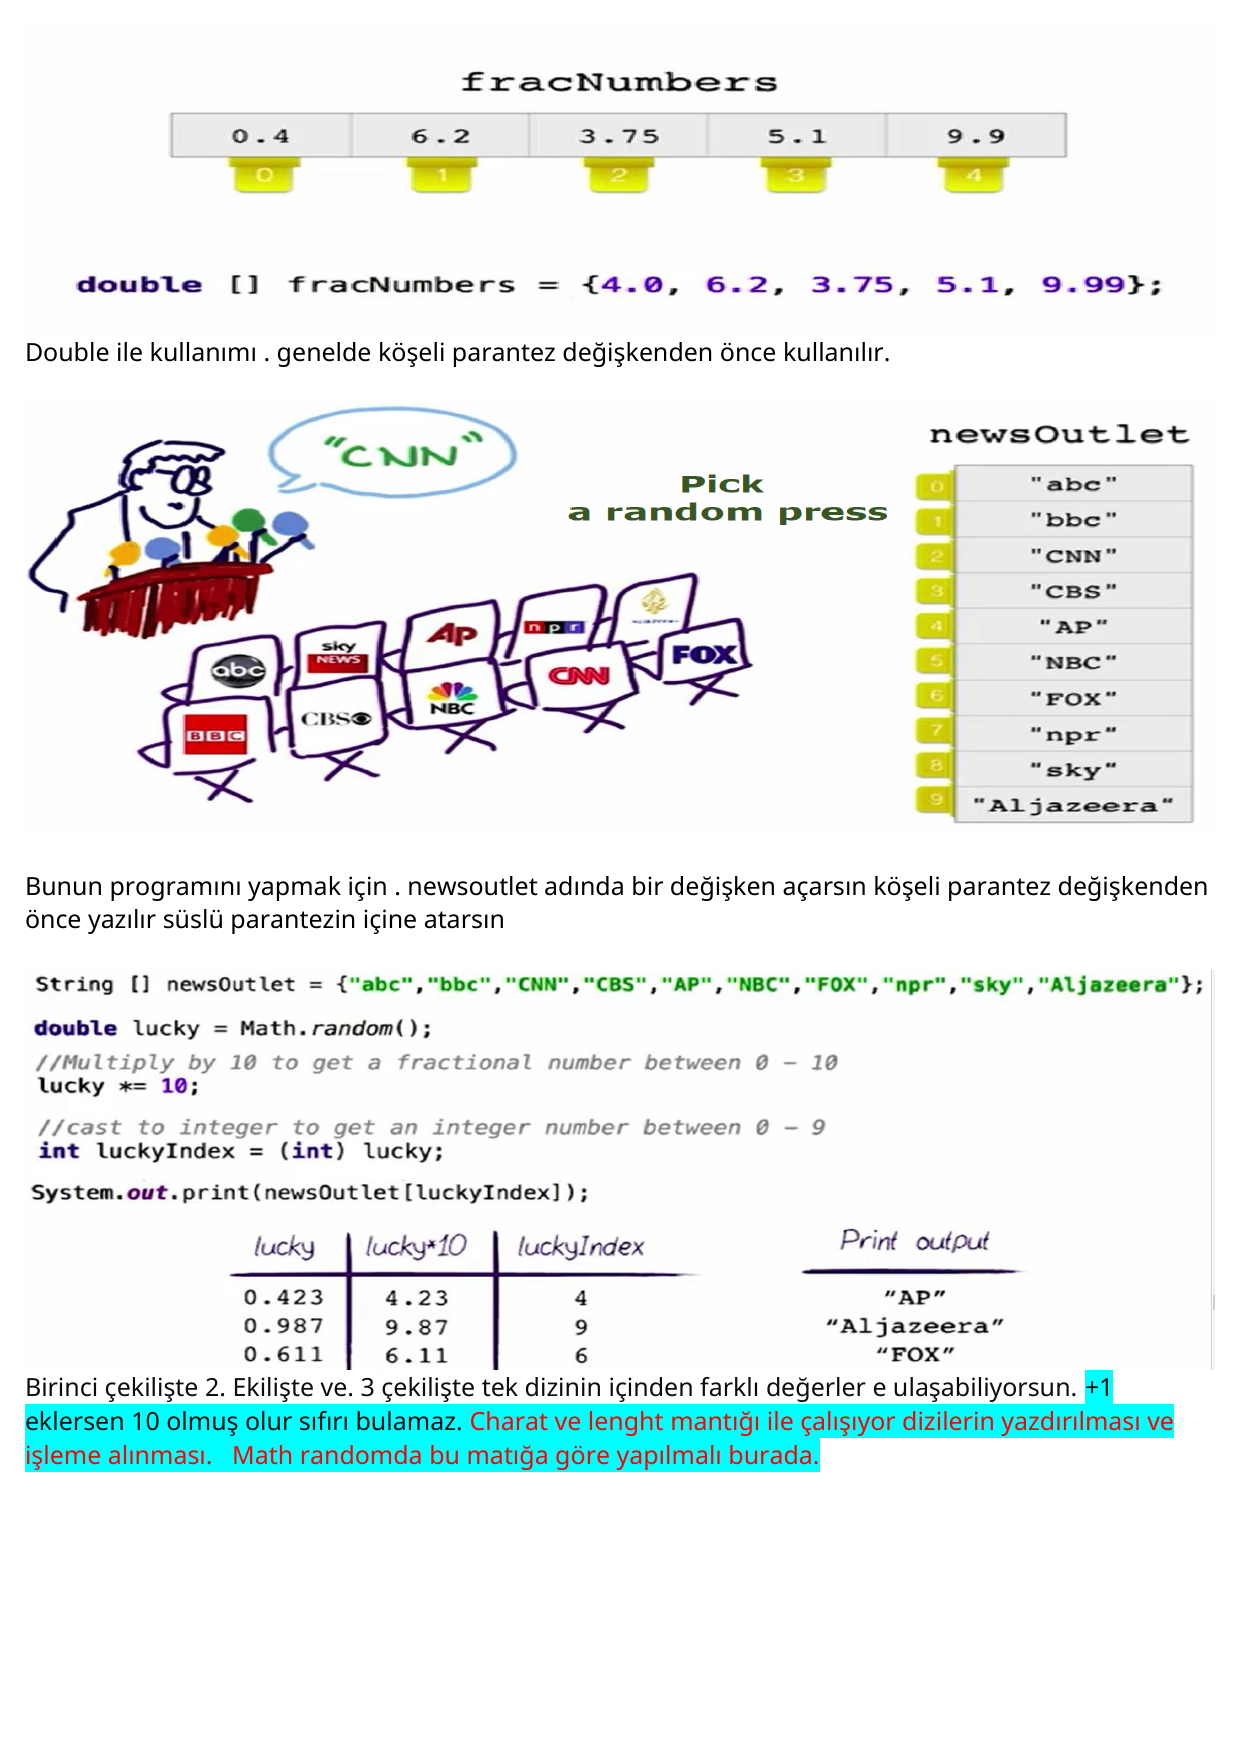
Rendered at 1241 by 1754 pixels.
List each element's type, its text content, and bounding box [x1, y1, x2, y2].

text Birinci çekilişte 2. Ekilişte ve. 3 çekilişte tek dizinin içinden farklı değerler e ulaşabiliyorsun. +1 eklersen 10 olmuş olur sıfırı bulamaz. Charat ve lenght mantığı ile çalışıyor dizilerin yazdırılması ve işleme alınması. Math randomda bu matığa göre yapılmalı burada. [25, 1370, 1085, 1404]
picture [24, 24, 1215, 335]
picture [24, 402, 1215, 834]
picture [24, 970, 1215, 1370]
text Double ile kullanımı . genelde köşeli parantez değişkenden önce kullanılır. [25, 335, 1215, 368]
text Birinci çekilişte 2. Ekilişte ve. 3 çekilişte tek dizinin içinden farklı değerler e ulaşabiliyorsun. +1 eklersen 10 olmuş olur sıfırı bulamaz. Charat ve lenght mantığı ile çalışıyor dizilerin yazdırılması ve işleme alınması. Math randomda bu matığa göre yapılmalı burada. [820, 1370, 1215, 1472]
text Bunun programını yapmak için . newsoutlet adında bir değişken açarsın köşeli parantez değişkenden önce yazılır süslü parantezin içine atarsın [25, 868, 1215, 936]
